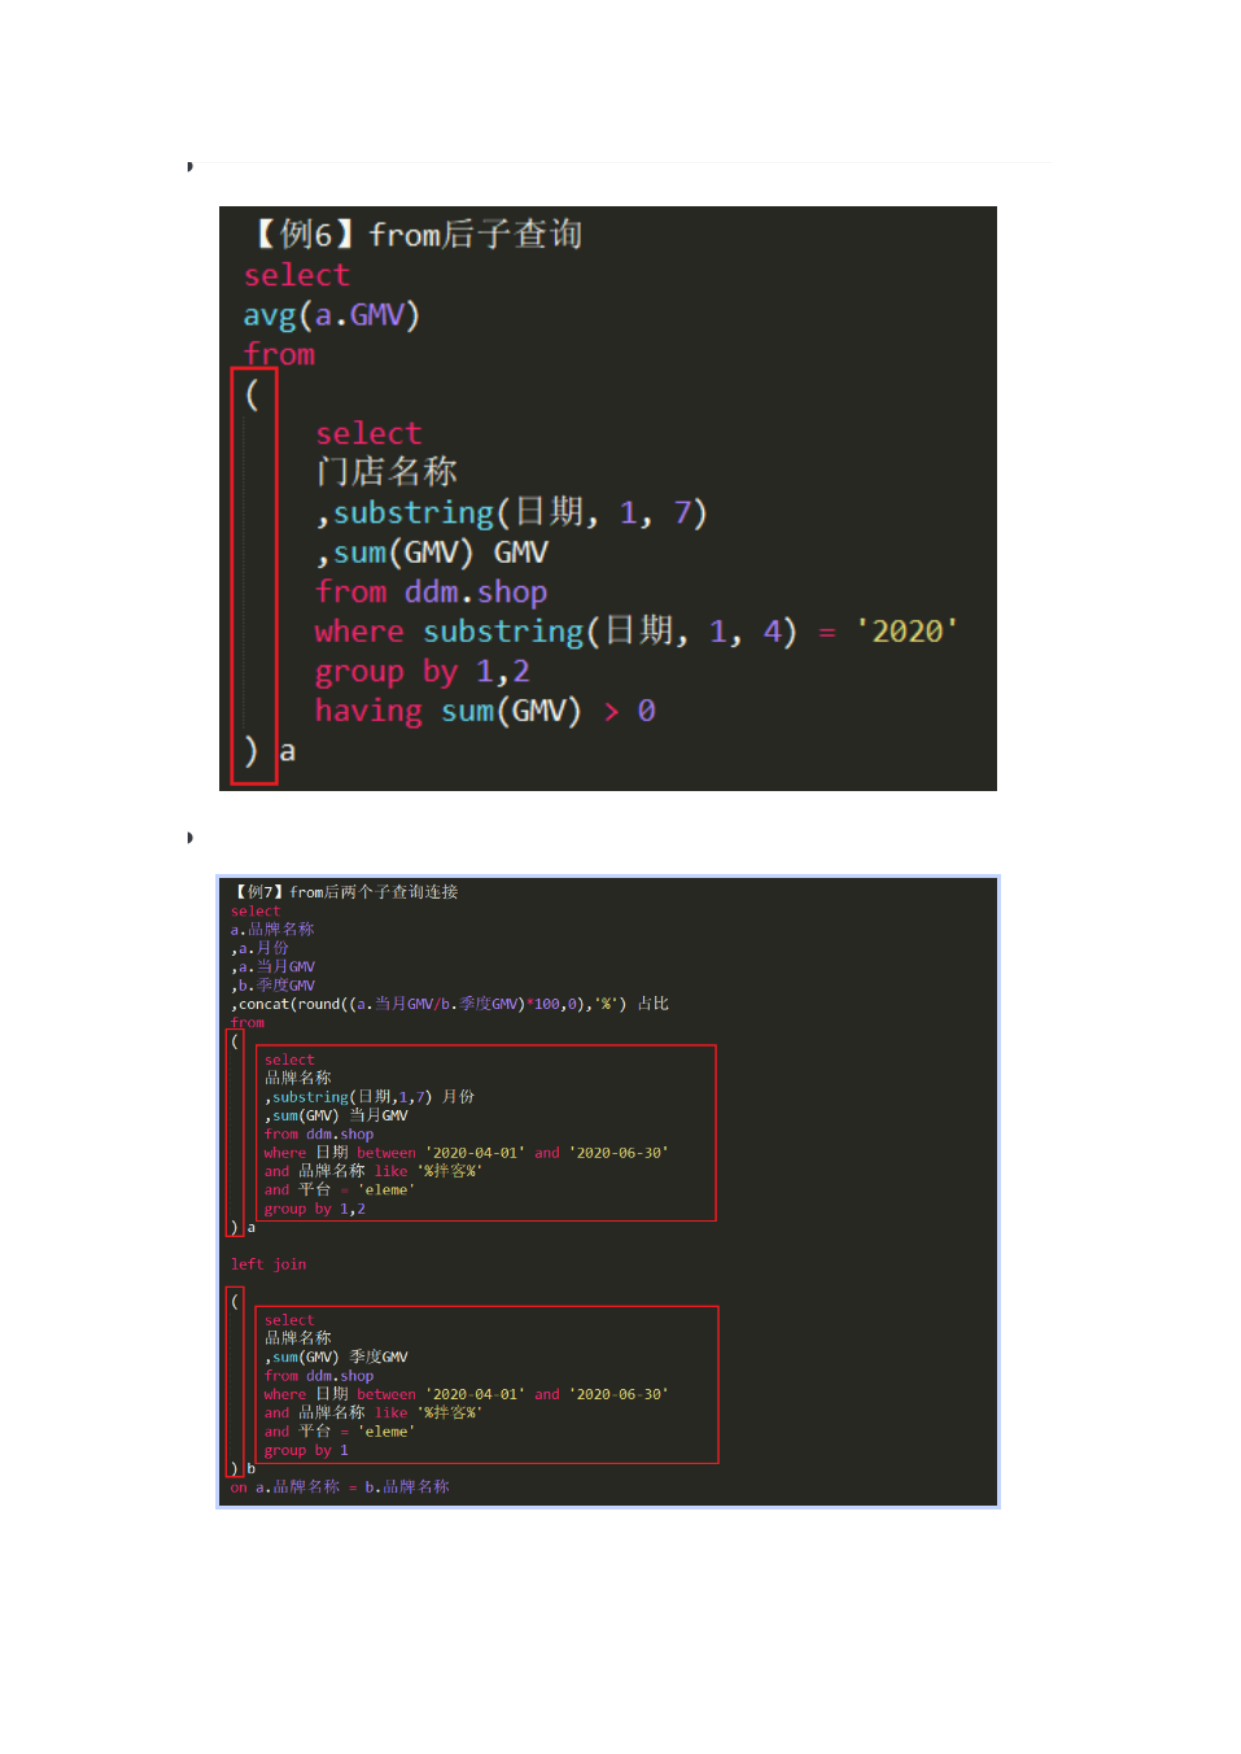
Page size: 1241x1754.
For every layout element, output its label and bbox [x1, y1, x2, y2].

picture [187, 162, 1053, 1533]
